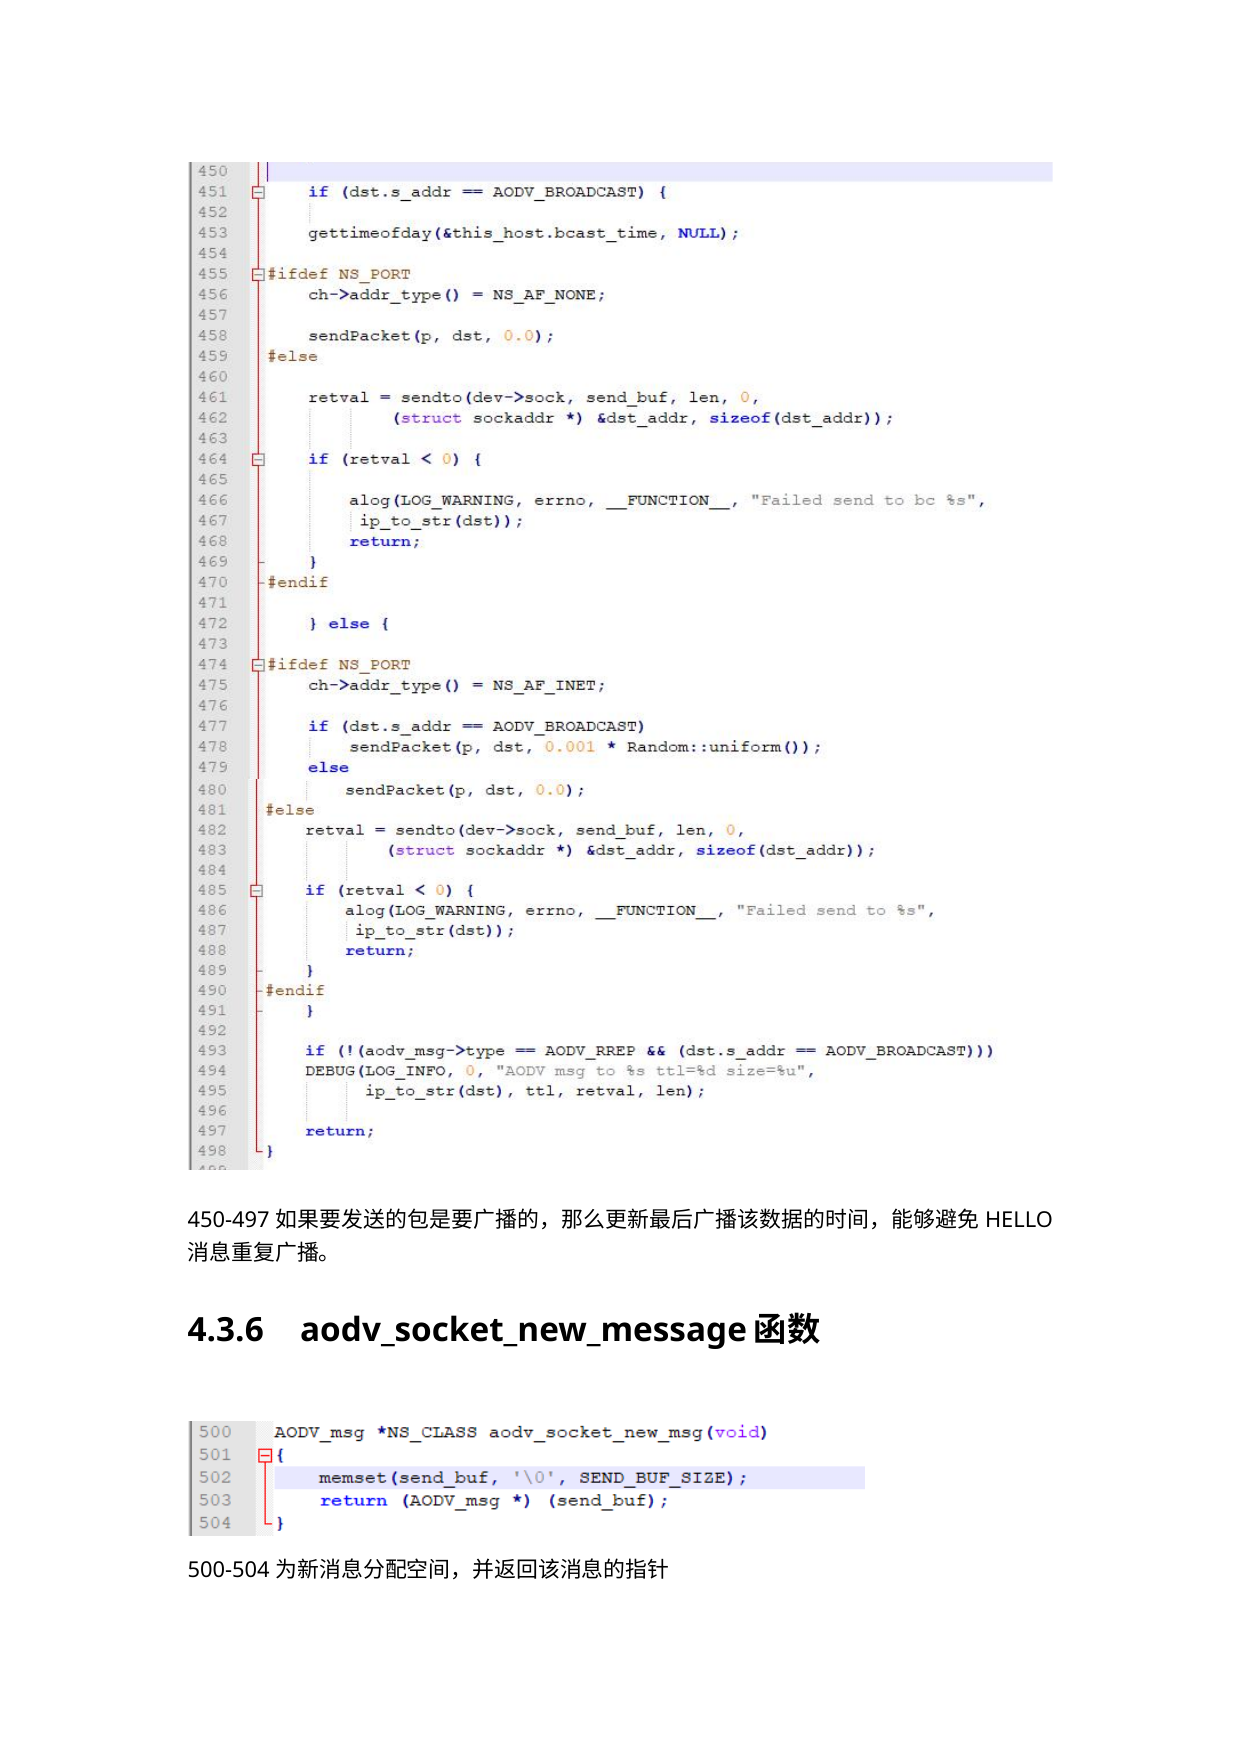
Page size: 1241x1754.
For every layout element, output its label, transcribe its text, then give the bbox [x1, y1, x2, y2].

picture [187, 162, 1053, 1170]
text 450-497 如果要发送的包是要广播的，那么更新最后广播该数据的时间，能够避免HELLO消息重复广播。 [187, 1202, 1053, 1267]
picture [187, 1421, 865, 1536]
subtitle aodv_socket_new_message函数 [187, 1294, 1053, 1359]
text 500-504 为新消息分配空间，并返回该消息的指针 [187, 1551, 1053, 1584]
